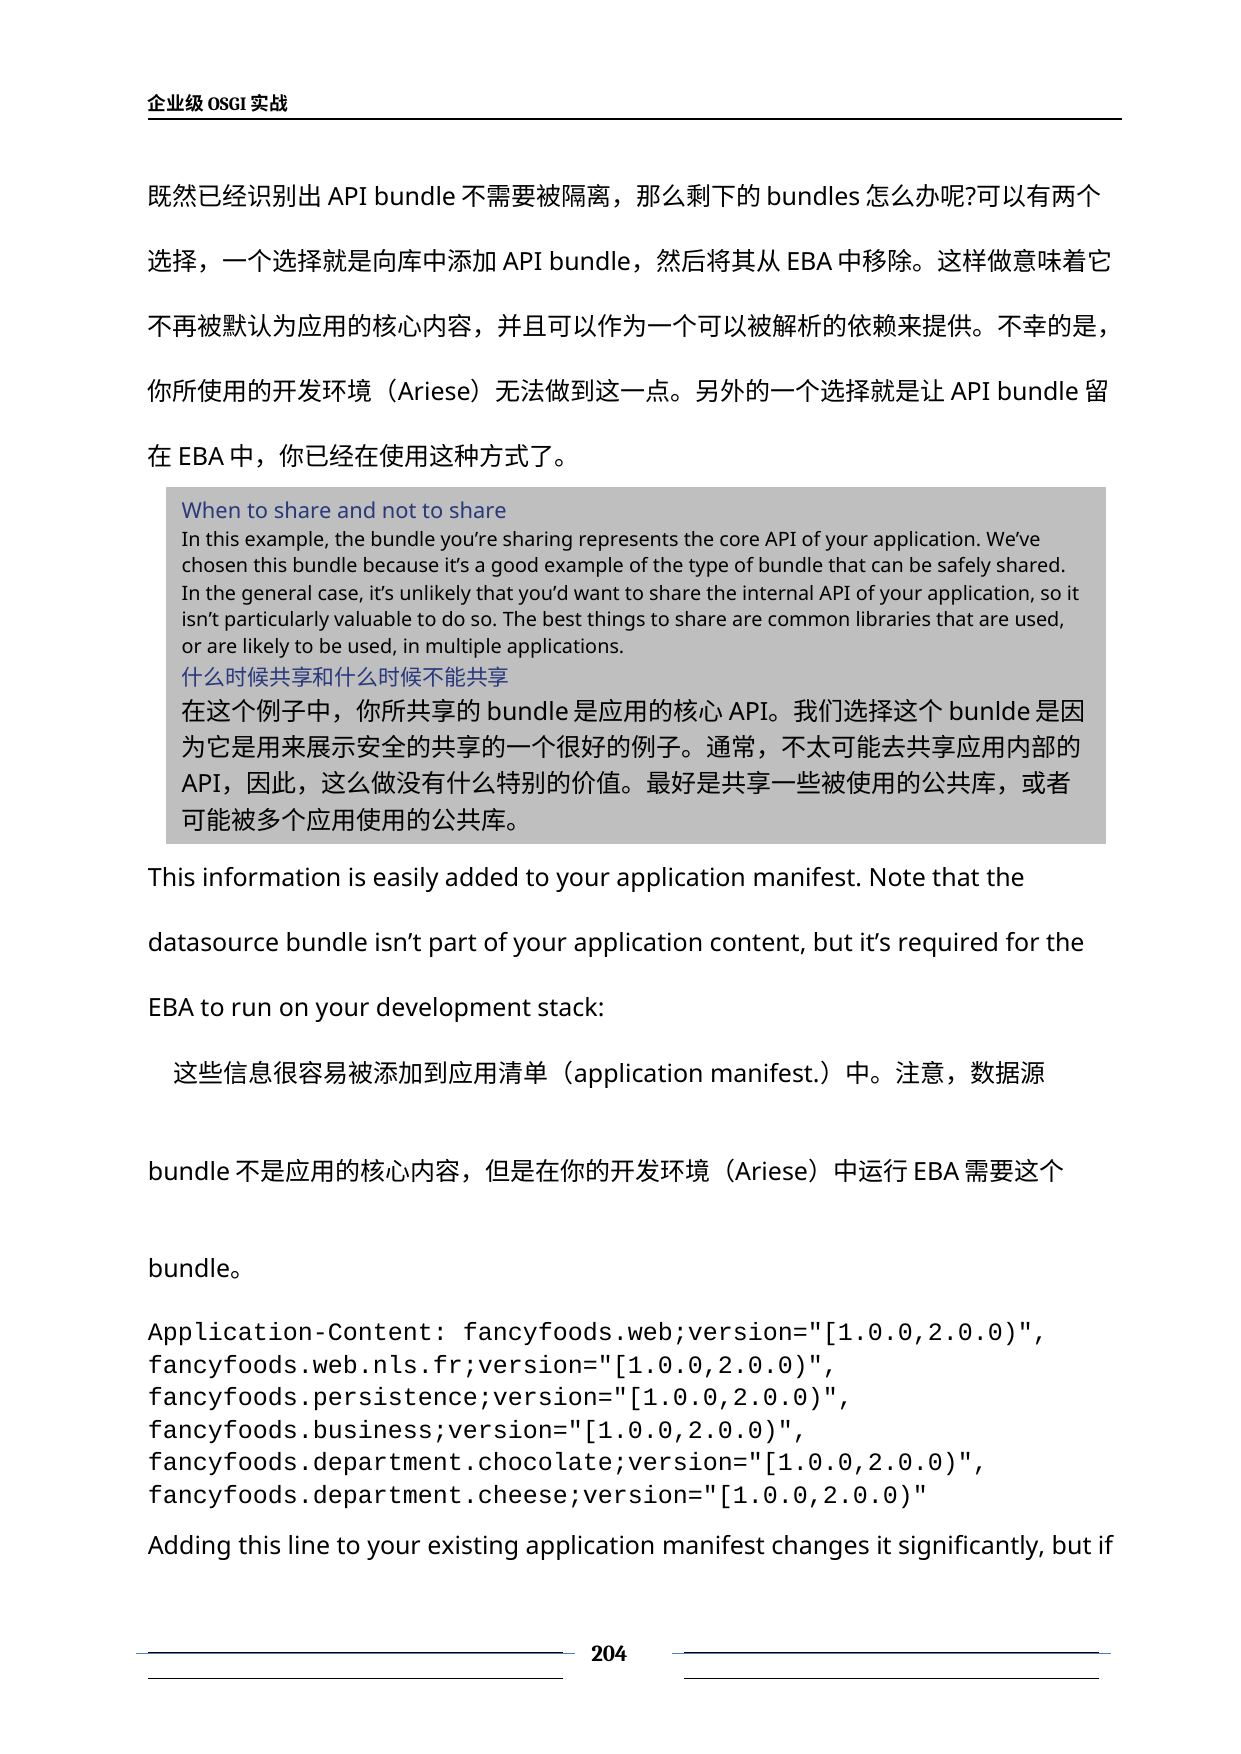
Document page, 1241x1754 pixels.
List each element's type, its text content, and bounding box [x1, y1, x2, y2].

text 既然已经识别出API bundle不需要被隔离，那么剩下的bundles怎么办呢?可以有两个选择，一个选择就是向库中添加API bundle，然后将其从EBA中移除。这样做意味着它不再被默认为应用的核心内容，并且可以作为一个可以被解析的依赖来提供。不幸的是，你所使用的开发环境（Ariese）无法做到这一点。另外的一个选择就是让API bundle留在EBA中，你已经在使用这种方式了。 [148, 162, 1122, 487]
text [148, 1513, 1122, 1578]
text This information is easily added to your application manifest. Note that the datasource bundle isn’t part of your application content, but it’s required for the EBA to run on your development stack: [148, 844, 1122, 1039]
text fancyfoods.web.nls.fr;version="[1.0.0,2.0.0)", [148, 1350, 1122, 1383]
text fancyfoods.department.chocolate;version="[1.0.0,2.0.0)", [148, 1448, 1122, 1480]
text fancyfoods.department.cheese;version="[1.0.0,2.0.0)" [148, 1480, 1122, 1513]
text Application-Content: fancyfoods.web;version="[1.0.0,2.0.0)", [148, 1318, 1122, 1350]
text fancyfoods.persistence;version="[1.0.0,2.0.0)", [148, 1383, 1122, 1415]
text 这些信息很容易被添加到应用清单（application manifest.）中。注意，数据源bundle不是应用的核心内容，但是在你的开发环境（Ariese）中运行EBA需要这个bundle。 [148, 1039, 1122, 1299]
text fancyfoods.business;version="[1.0.0,2.0.0)", [148, 1415, 1122, 1448]
